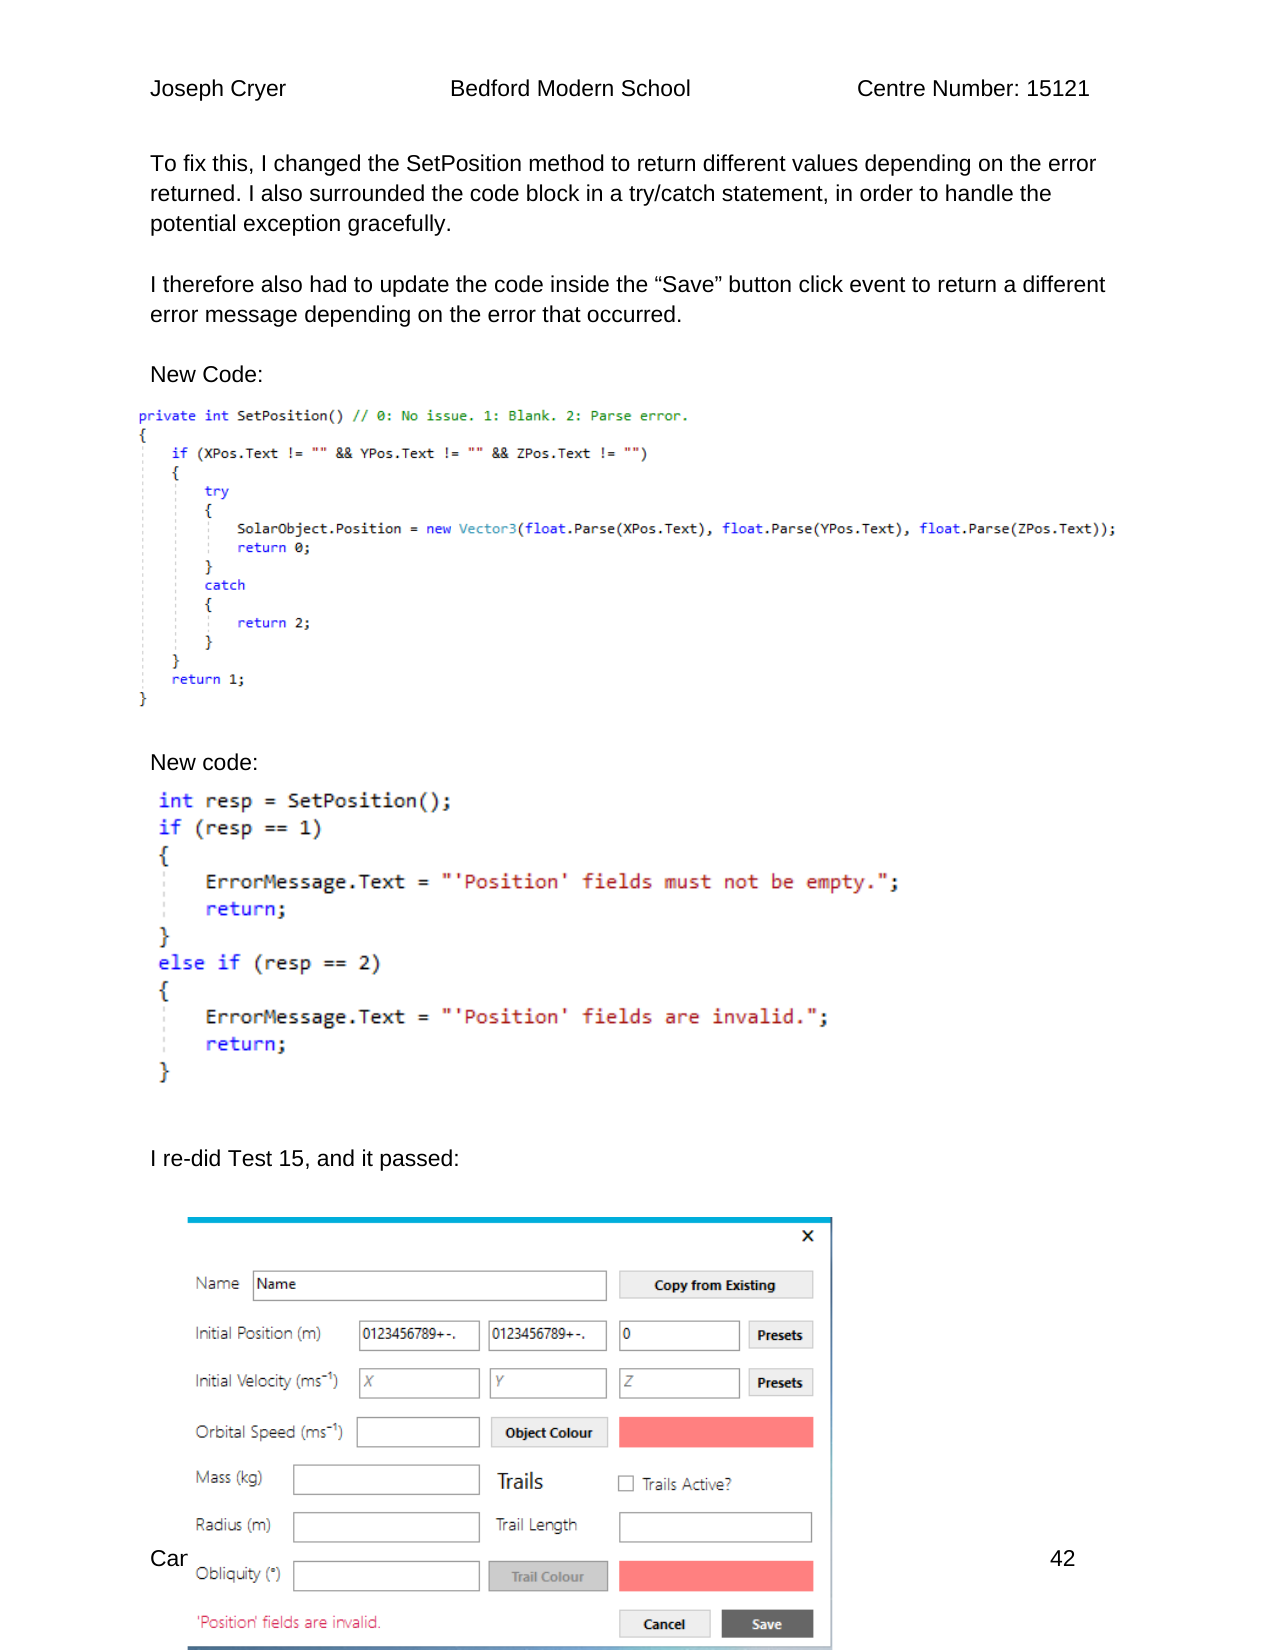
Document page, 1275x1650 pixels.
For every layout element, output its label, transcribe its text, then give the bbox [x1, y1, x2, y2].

picture [150, 784, 926, 1098]
text New code: [150, 749, 1125, 775]
picture [134, 405, 1125, 711]
text I re-did Test 15, and it passed: [150, 1145, 1125, 1172]
text New Code: [150, 361, 1125, 388]
text I therefore also had to update the code inside the “Save” button click event to return a different error message depending on the error that occurred. [150, 271, 1125, 327]
picture [187, 1217, 833, 1650]
text To fix this, I changed the SetPosition method to return different values depending on the error returned. I also surrounded the code block in a try/catch statement, in order to handle the potential exception gracefully. [150, 150, 1125, 237]
